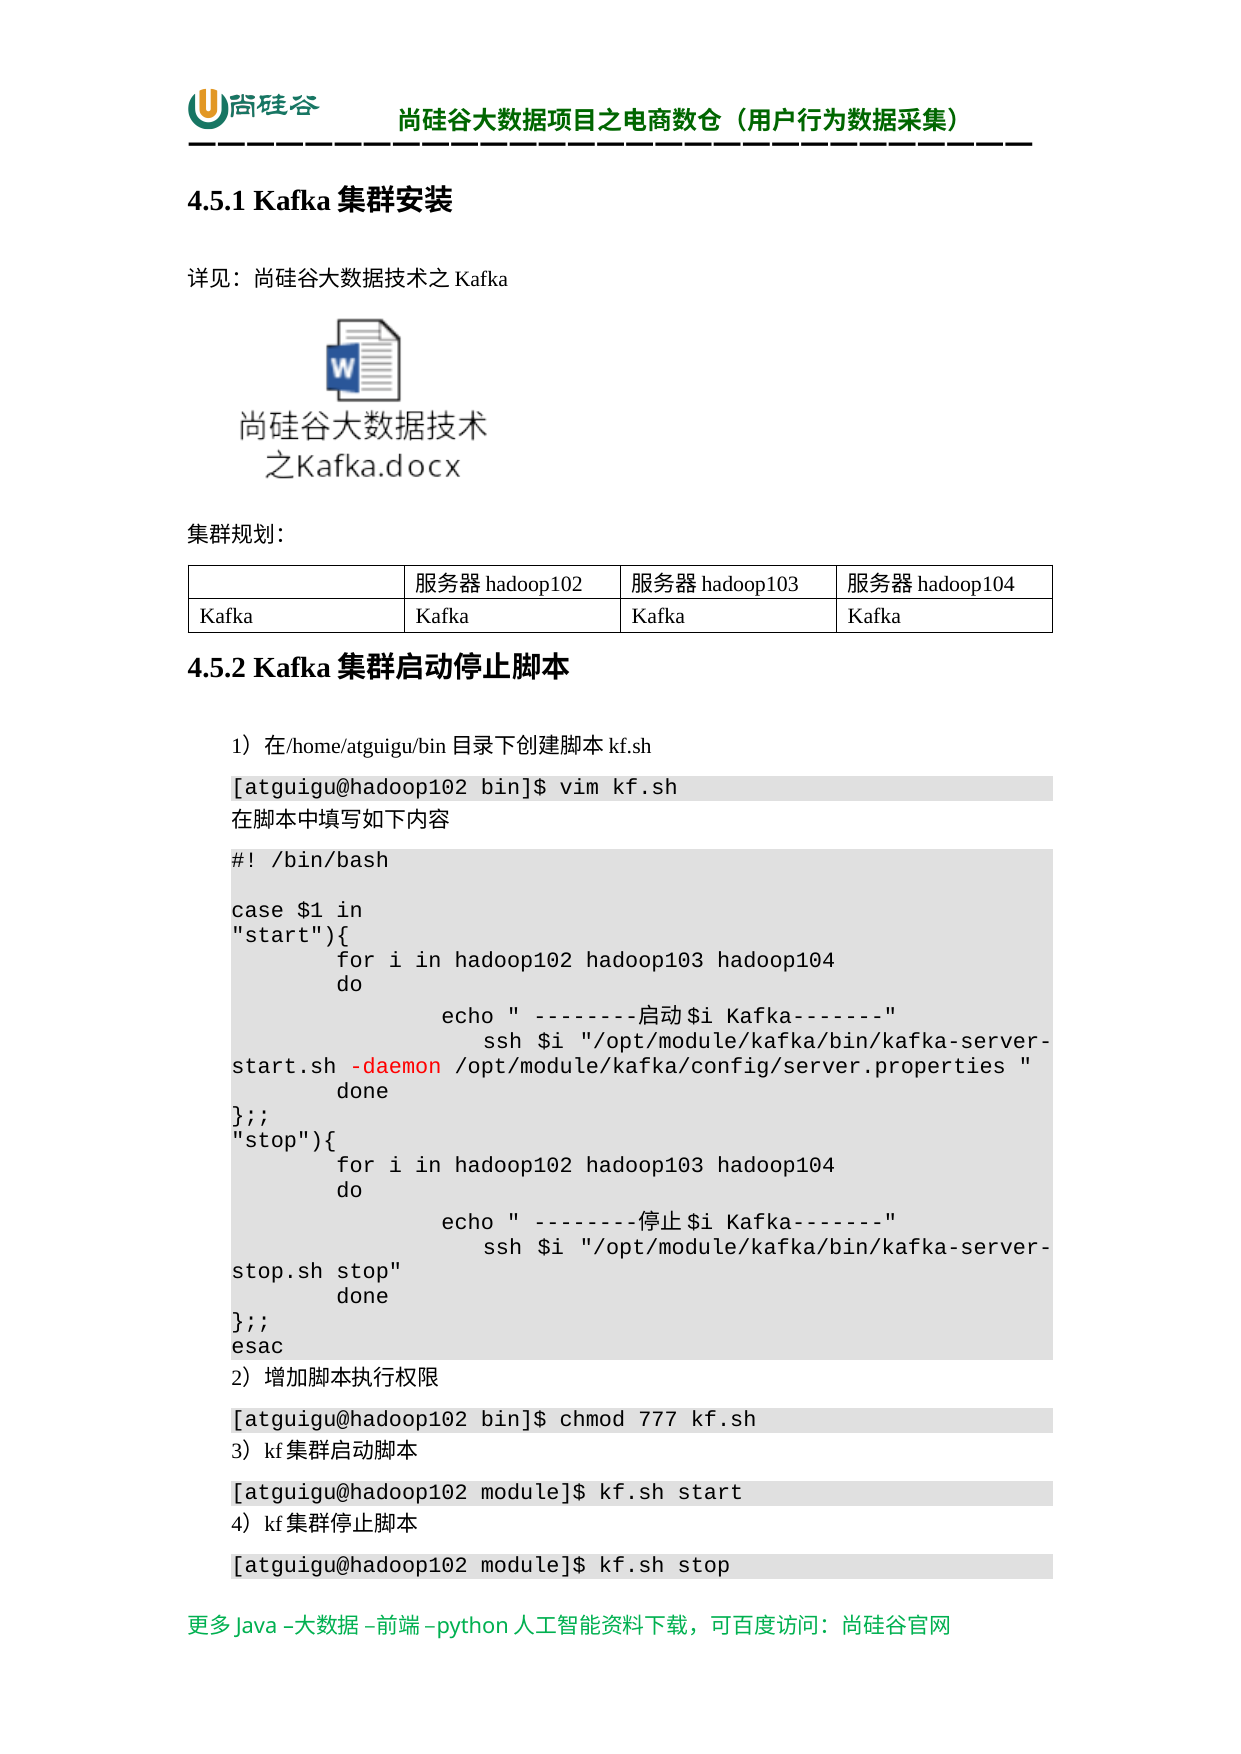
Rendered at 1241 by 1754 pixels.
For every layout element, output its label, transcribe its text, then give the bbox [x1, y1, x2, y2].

text };; [231, 1310, 1053, 1335]
text "start"){ [231, 924, 1053, 949]
picture [187, 88, 321, 130]
table_header 服务器hadoop103 [621, 566, 836, 598]
text "stop"){ [231, 1129, 1053, 1154]
text done [231, 1080, 1053, 1105]
text ssh $i "/opt/module/kafka/bin/kafka-server-stop.sh stop" [231, 1236, 1053, 1285]
text 详见：尚硅谷大数据技术之Kafka [187, 260, 1053, 293]
text 集群规划： [187, 516, 1053, 549]
text 在脚本中填写如下内容 [187, 801, 1053, 834]
text do [231, 973, 1053, 998]
table_cell Kafka [189, 599, 404, 632]
text echo " --------停止 $i Kafka-------" [231, 1204, 1053, 1236]
text 1）在/home/atguigu/bin目录下创建脚本kf.sh [187, 728, 1053, 761]
text ssh $i "/opt/module/kafka/bin/kafka-server-start.sh -daemon /opt/module/kafka/config/server.properties " [231, 1030, 1053, 1080]
table_header 服务器hadoop102 [405, 566, 620, 598]
text done [231, 1285, 1053, 1310]
text 4）kf集群停止脚本 [187, 1506, 1053, 1538]
text #! /bin/bash [231, 849, 1053, 874]
text do [231, 1179, 1053, 1204]
table_cell Kafka [837, 599, 1052, 632]
text };; [231, 1105, 1053, 1129]
subtitle 4.5.2 Kafka集群启动停止脚本 [187, 633, 1053, 698]
text [atguigu@hadoop102 bin]$ vim kf.sh [231, 776, 1053, 801]
text [atguigu@hadoop102 bin]$ chmod 777 kf.sh [231, 1408, 1053, 1433]
text for i in hadoop102 hadoop103 hadoop104 [231, 949, 1053, 973]
subtitle 4.5.1 Kafka集群安装 [187, 165, 1053, 230]
text case $1 in [231, 899, 1053, 924]
text [atguigu@hadoop102 module]$ kf.sh start [231, 1481, 1053, 1506]
text 3）kf集群启动脚本 [187, 1433, 1053, 1465]
text for i in hadoop102 hadoop103 hadoop104 [231, 1154, 1053, 1179]
table_header 服务器hadoop104 [837, 566, 1052, 598]
text esac [231, 1335, 1053, 1360]
table_cell Kafka [621, 599, 836, 632]
text [atguigu@hadoop102 module]$ kf.sh stop [231, 1554, 1053, 1579]
table_header [189, 566, 404, 598]
text echo " --------启动 $i Kafka-------" [231, 998, 1053, 1030]
table_cell Kafka [405, 599, 620, 632]
text 2）增加脚本执行权限 [187, 1360, 1053, 1392]
